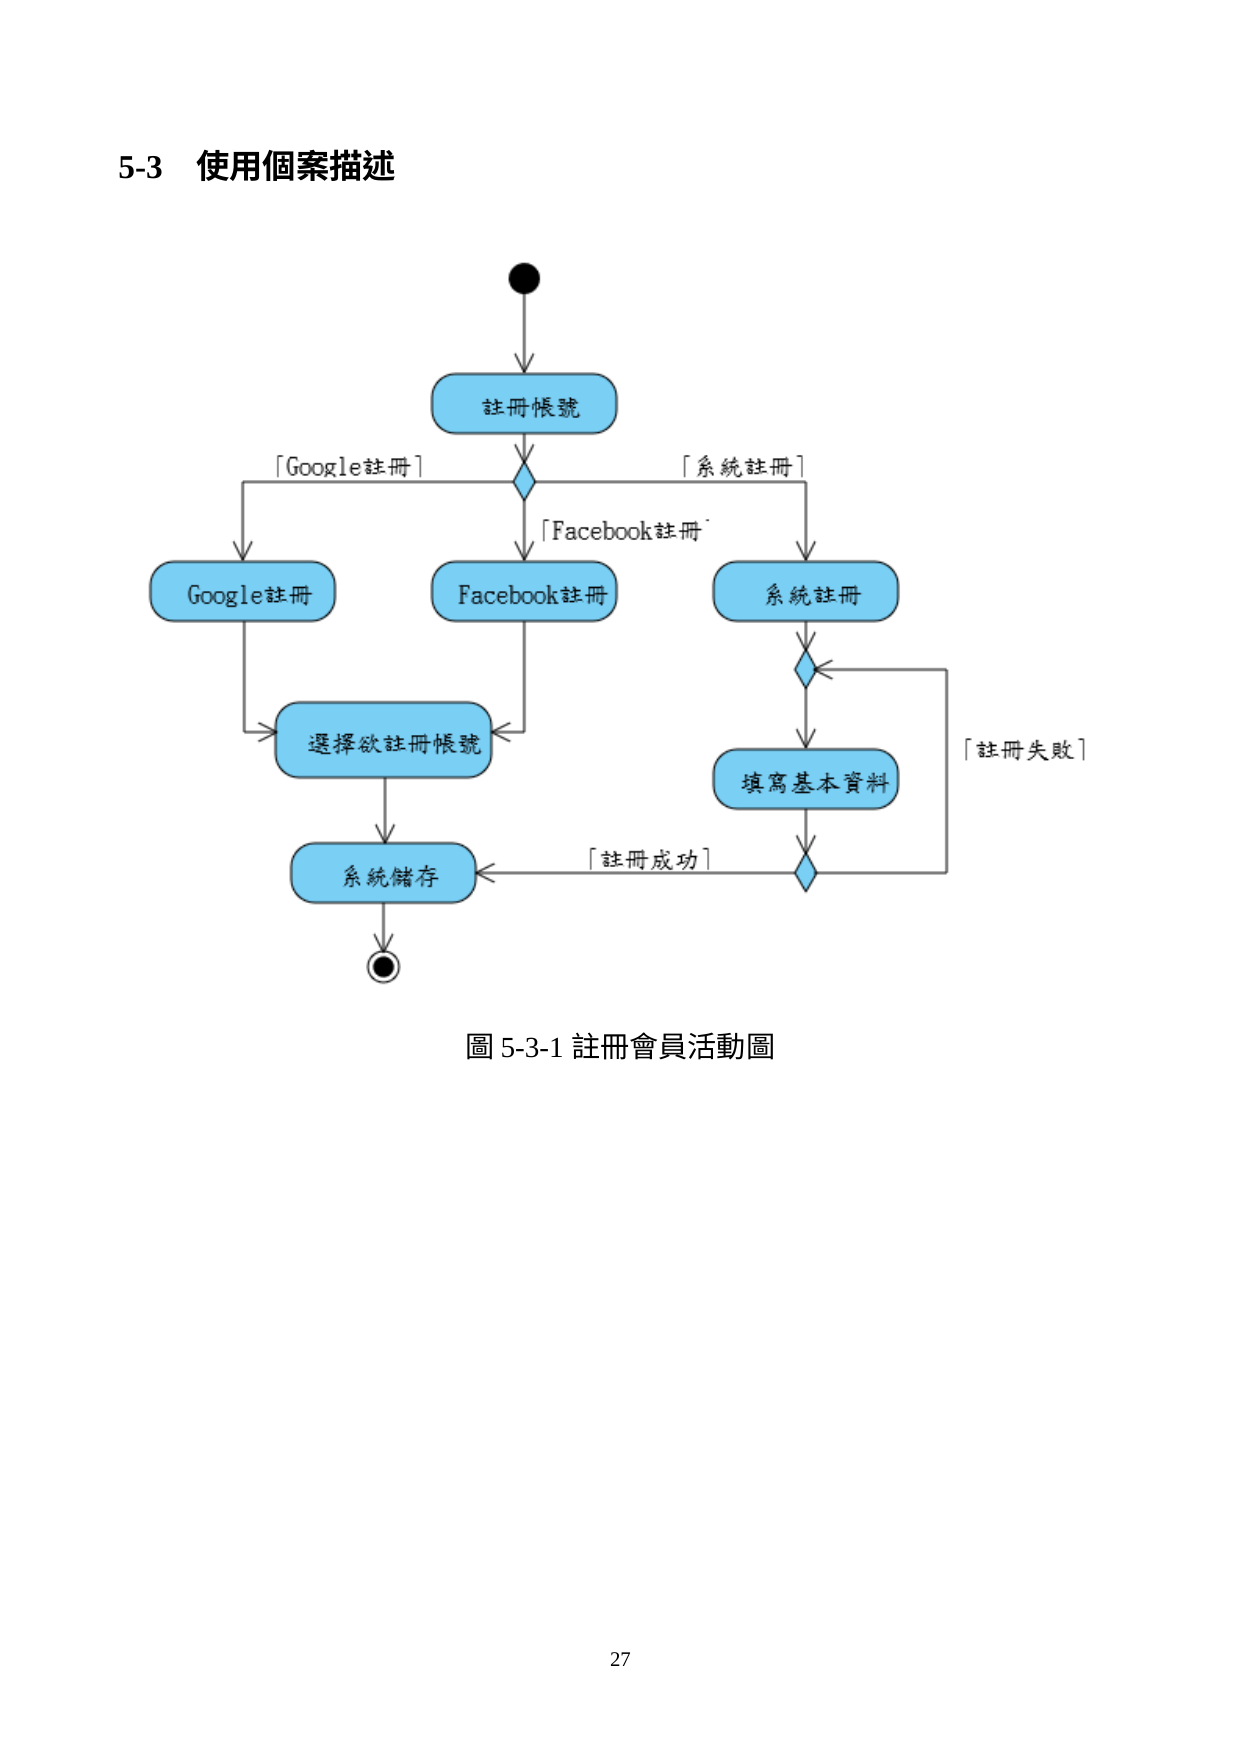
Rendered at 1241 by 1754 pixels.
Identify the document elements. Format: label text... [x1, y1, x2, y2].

text 圖5-3-1 註冊會員活動圖 [118, 1010, 1122, 1069]
picture [146, 260, 1094, 989]
text 5-3 使用個案描述 [118, 127, 1122, 202]
